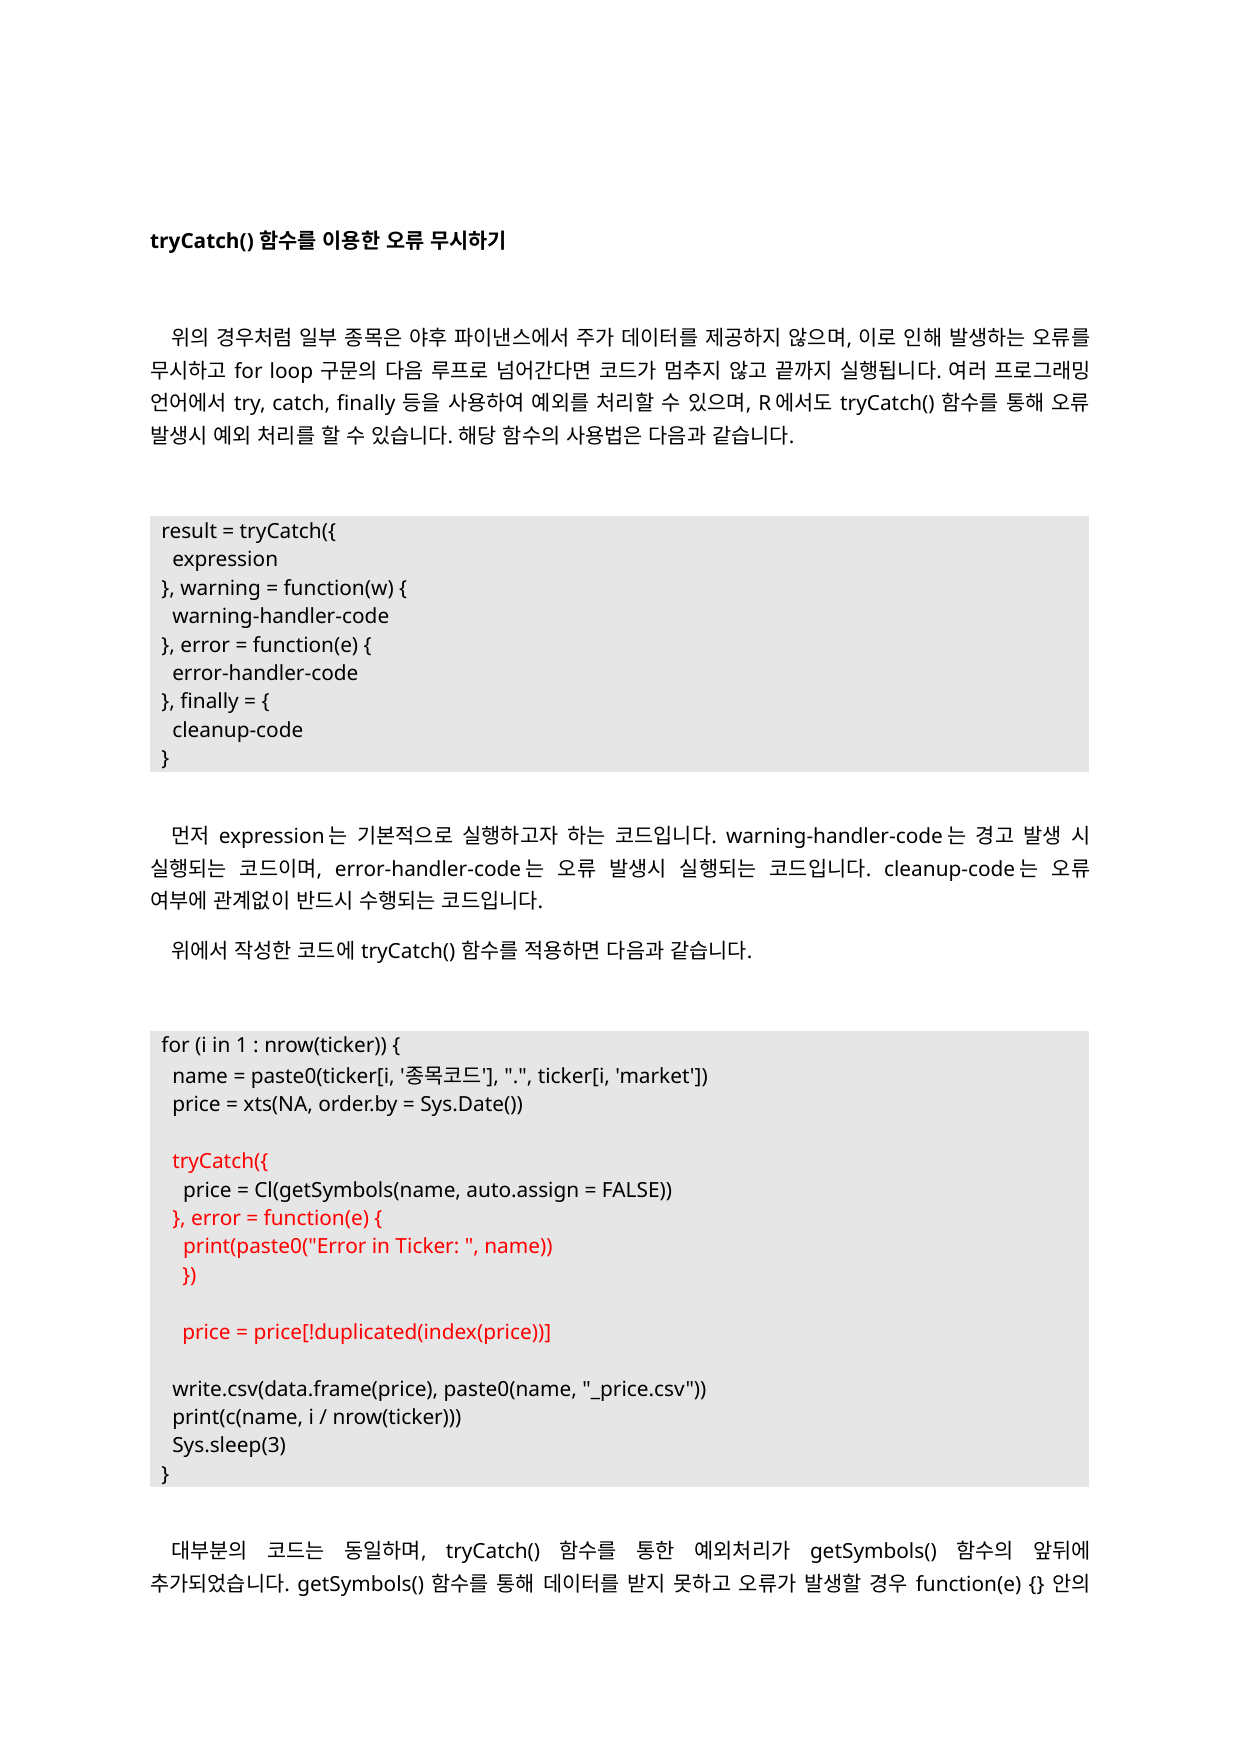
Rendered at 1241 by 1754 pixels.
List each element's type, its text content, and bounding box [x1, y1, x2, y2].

text tryCatch() 함수를 이용한 오류 무시하기 [150, 224, 1090, 255]
table_header result = tryCatch({ expression }, warning = function(w) { warning-handler-code }, error = function(e) { error-handler-code }, finally = { cleanup-code } [150, 516, 1089, 772]
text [150, 1535, 1090, 1598]
text 먼저 expression는 기본적으로 실행하고자 하는 코드입니다. warning-handler-code는 경고 발생 시 실행되는 코드이며, error-handler-code는 오류 발생시 실행되는 코드입니다. cleanup-code는 오류 여부에 관계없이 반드시 수행되는 코드입니다. [150, 819, 1090, 915]
text 위의 경우처럼 일부 종목은 야후 파이낸스에서 주가 데이터를 제공하지 않으며, 이로 인해 발생하는 오류를 무시하고 for loop 구문의 다음 루프로 넘어간다면 코드가 멈추지 않고 끝까지 실행됩니다. 여러 프로그래밍 언어에서 try, catch, finally 등을 사용하여 예외를 처리할 수 있으며, R에서도 tryCatch() 함수를 통해 오류 발생시 예외 처리를 할 수 있습니다. 해당 함수의 사용법은 다음과 같습니다. [150, 321, 1090, 449]
text 위에서 작성한 코드에 tryCatch() 함수를 적용하면 다음과 같습니다. [150, 934, 1090, 964]
table_header for (i in 1 : nrow(ticker)) { name = paste0(ticker[i, '종목코드'], ".", ticker[i, 'market']) price = xts(NA, order.by = Sys.Date()) tryCatch({ price = Cl(getSymbols(name, auto.assign = FALSE)) }, error = function(e) { print(paste0("Error in Ticker: ", name)) }) price = price[!duplicated(index(price))] write.csv(data.frame(price), paste0(name, "_price.csv")) print(c(name, i / nrow(ticker))) Sys.sleep(3) } [150, 1031, 1089, 1487]
